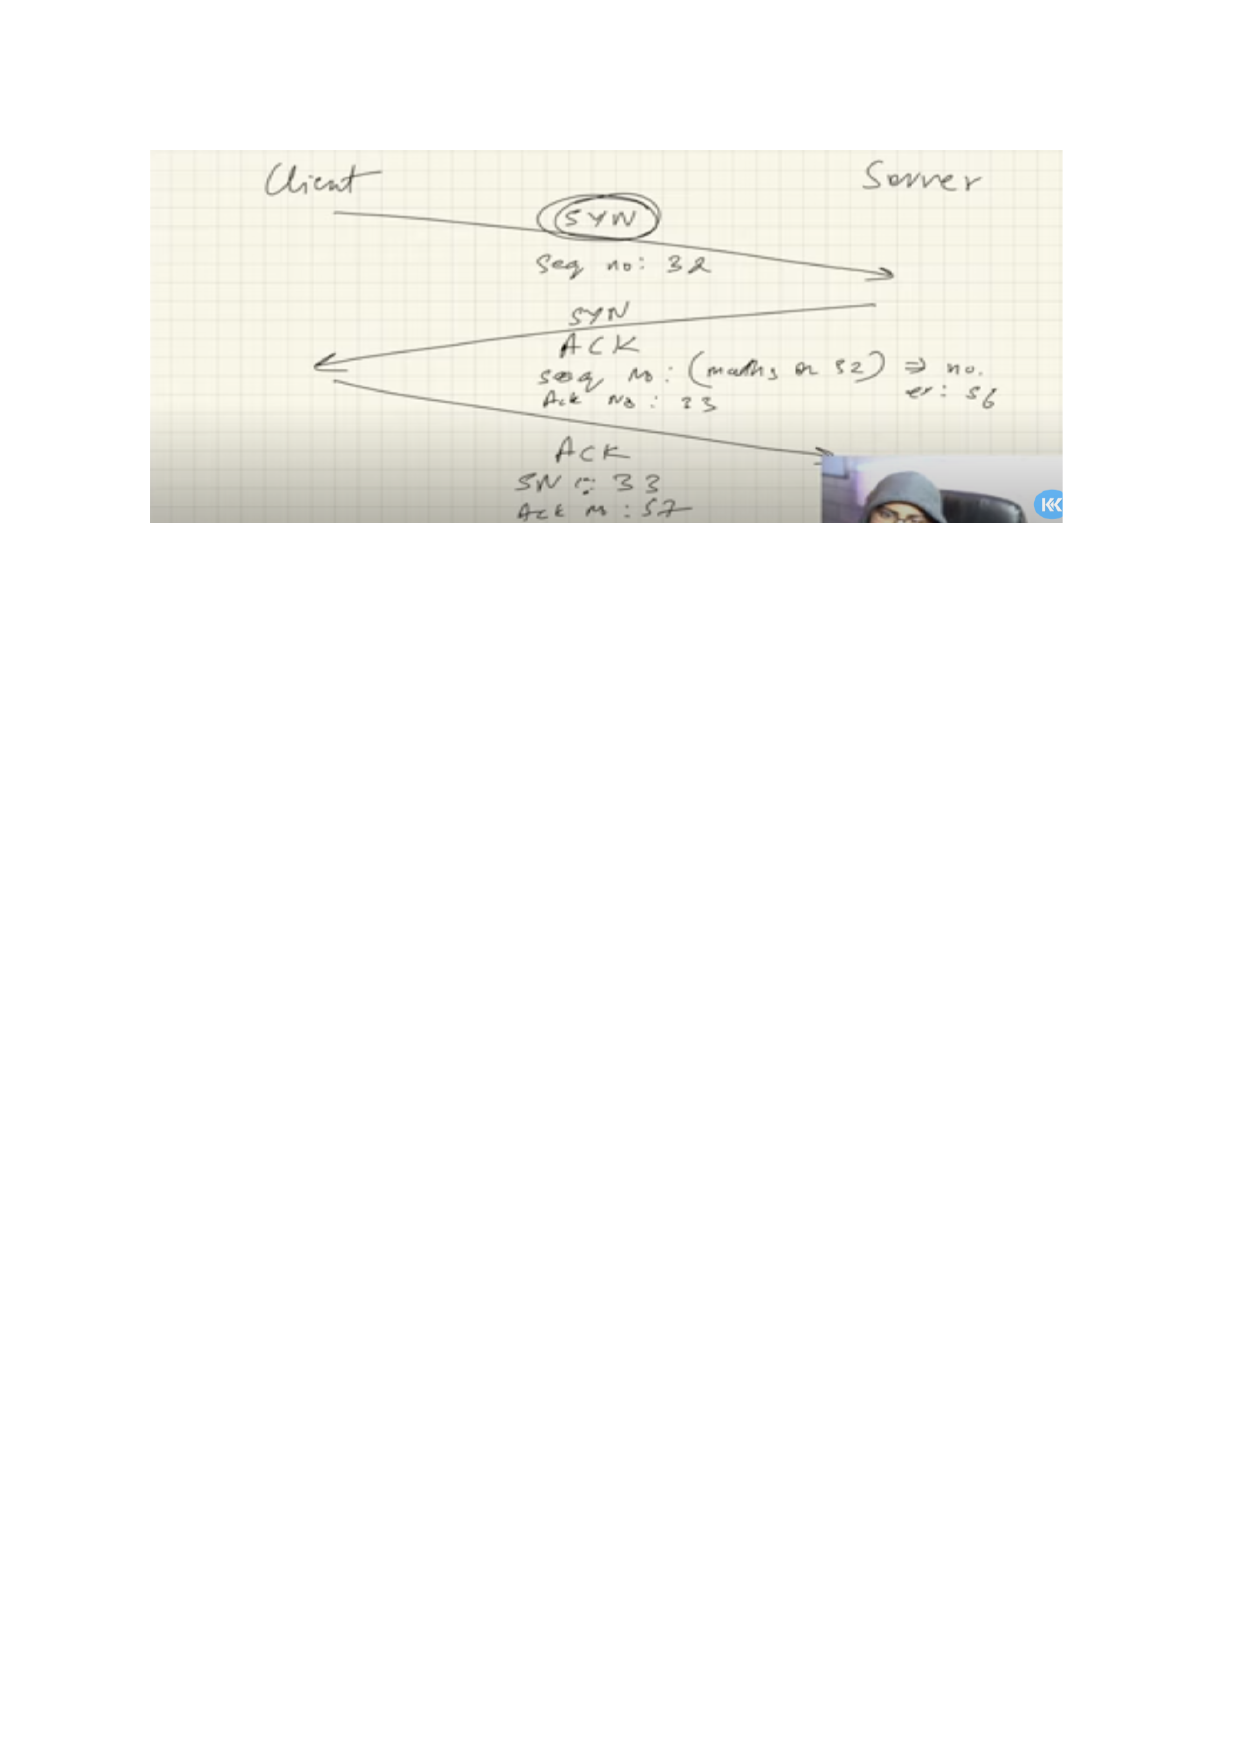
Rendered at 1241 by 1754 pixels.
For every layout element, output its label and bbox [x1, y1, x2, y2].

picture [150, 150, 1063, 523]
